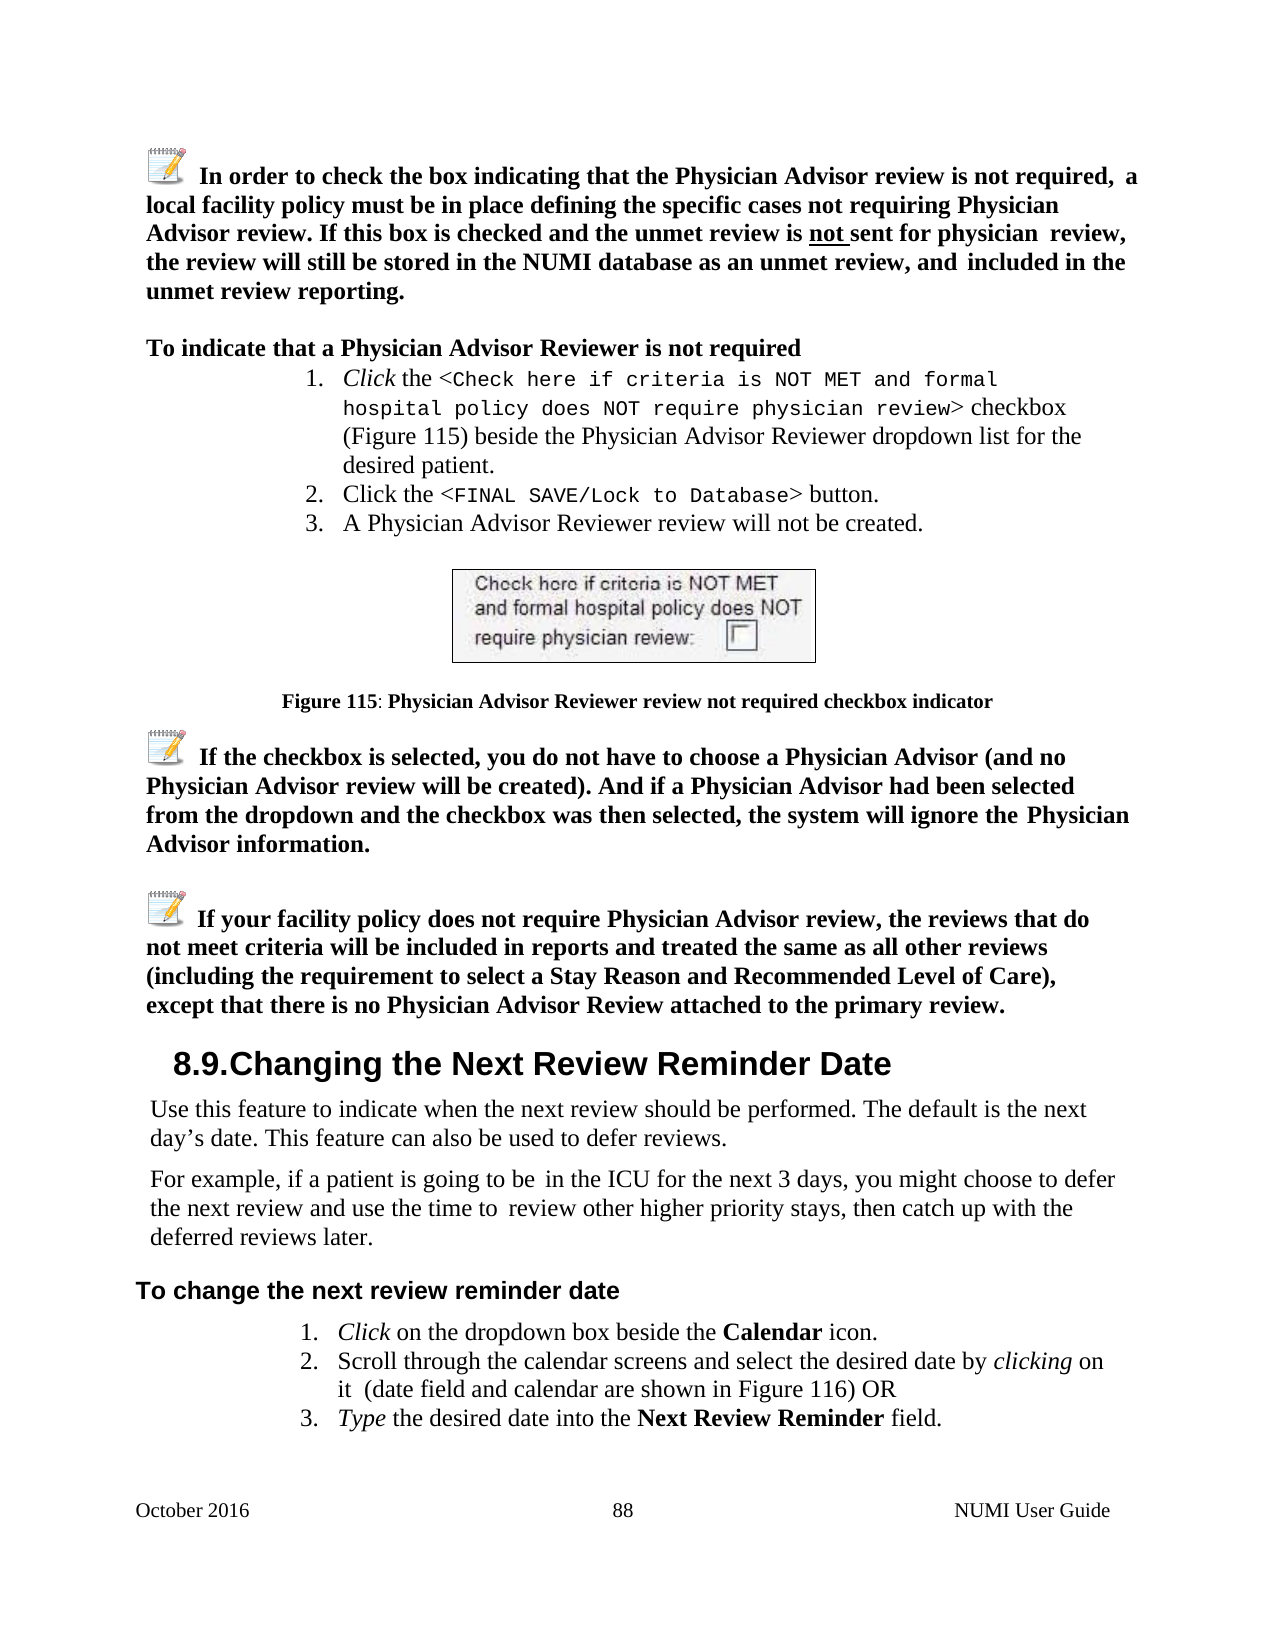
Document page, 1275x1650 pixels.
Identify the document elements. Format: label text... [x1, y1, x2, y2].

text To indicate that a Physician Advisor Reviewer is not required [146, 333, 1139, 362]
picture [145, 886, 187, 927]
list Click on the dropdown box beside the Calendar icon. [300, 1317, 1139, 1346]
text For example, if a patient is going to be in the ICU for the next 3 days, you might choose to defer the next review and use the time to review other higher priority stays, then catch up with the deferred reviews later. [150, 1164, 1121, 1251]
subtitle To change the next review reminder date [135, 1276, 1139, 1304]
list A Physician Advisor Reviewer review will not be created. [305, 509, 1139, 537]
list Click the <FINAL SAVE/Lock to Database> button. [305, 479, 1139, 509]
text If your facility policy does not require Physician Advisor review, the reviews that do not meet criteria will be included in reports and treated the same as all other reviews (including the requirement to select a Stay Reason and Recommended Level of Care), except that there is no Physician Advisor Review attached to the primary review. [146, 886, 1129, 1019]
text Use this feature to indicate when the next review should be performed. The default is the next day’s date. This feature can also be used to defer reviews. [150, 1094, 1121, 1152]
text Figure 115: Physician Advisor Reviewer review not required checkbox indicator [135, 689, 1139, 713]
text In order to check the box indicating that the Physician Advisor review is not required, a local facility policy must be in place defining the specific cases not requiring Physician Advisor review. If this box is checked and the unmet review is not sent for physician review, the review will still be stored in the NUMI database as an unmet review, and included in the unmet review reporting. [146, 144, 1139, 305]
subtitle Changing the Next Review Reminder Date [173, 1044, 1139, 1082]
text If the checkbox is selected, you do not have to choose a Physician Advisor (and no Physician Advisor review will be created). And if a Physician Advisor had been selected from the dropdown and the checkbox was then selected, the system will ignore the Physician Advisor information. [146, 725, 1139, 857]
list Scroll through the calendar screens and select the desired date by clicking on it (date field and calendar are shown in Figure 116) OR [300, 1346, 1106, 1403]
list Type the desired date into the Next Review Reminder field. [300, 1403, 1139, 1432]
picture [453, 570, 811, 662]
picture [145, 725, 187, 766]
list Click the <Check here if criteria is NOT MET and formal hospital policy does NOT require physician review> checkbox (Figure 115) beside the Physician Advisor Reviewer dropdown list for the desired patient. [305, 363, 1084, 479]
picture [145, 143, 187, 185]
